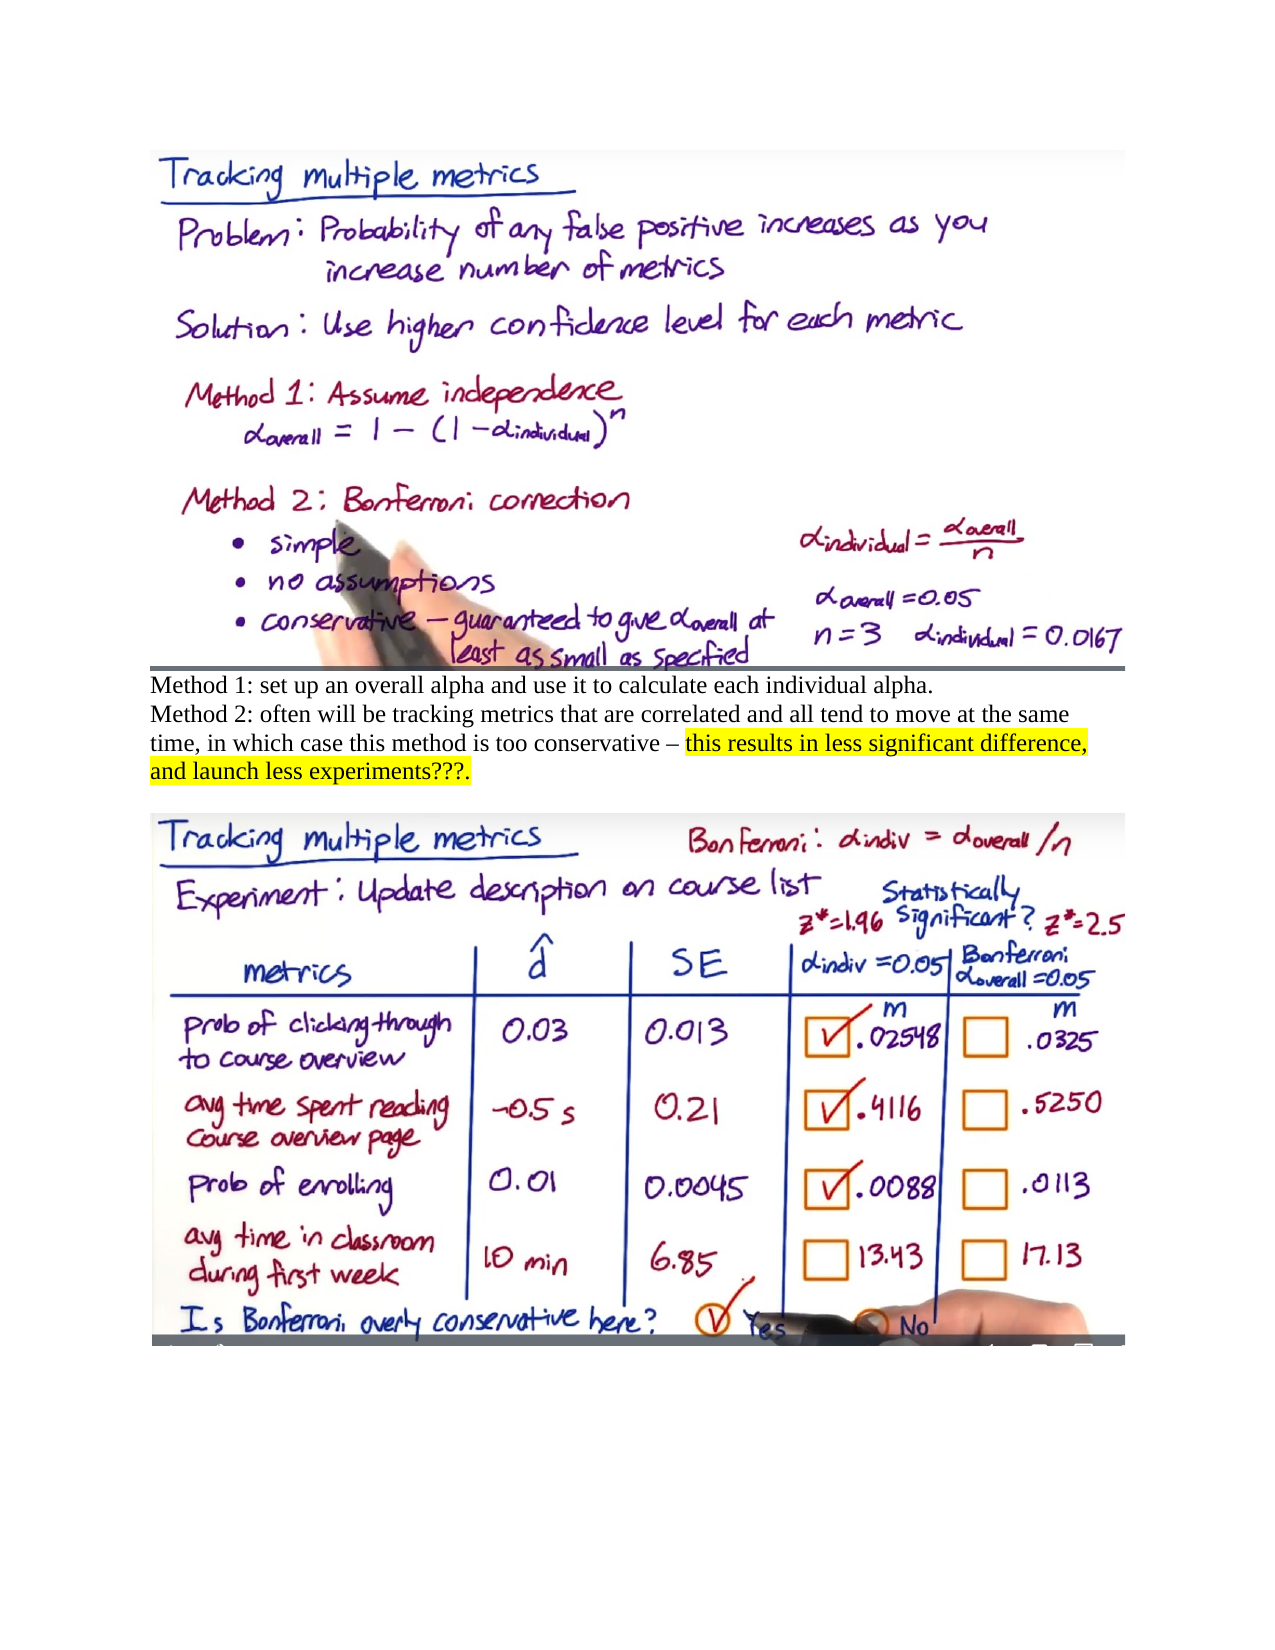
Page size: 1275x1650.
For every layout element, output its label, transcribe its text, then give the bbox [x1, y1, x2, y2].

picture [150, 150, 1125, 671]
picture [150, 813, 1125, 1346]
text Method 2: often will be tracking metrics that are correlated and all tend to move at the same time, in which case this method is too conservative – this results in less significant difference, and launch less experiments???. [150, 699, 1125, 785]
text Method 1: set up an overall alpha and use it to calculate each individual alpha. [150, 671, 1125, 699]
